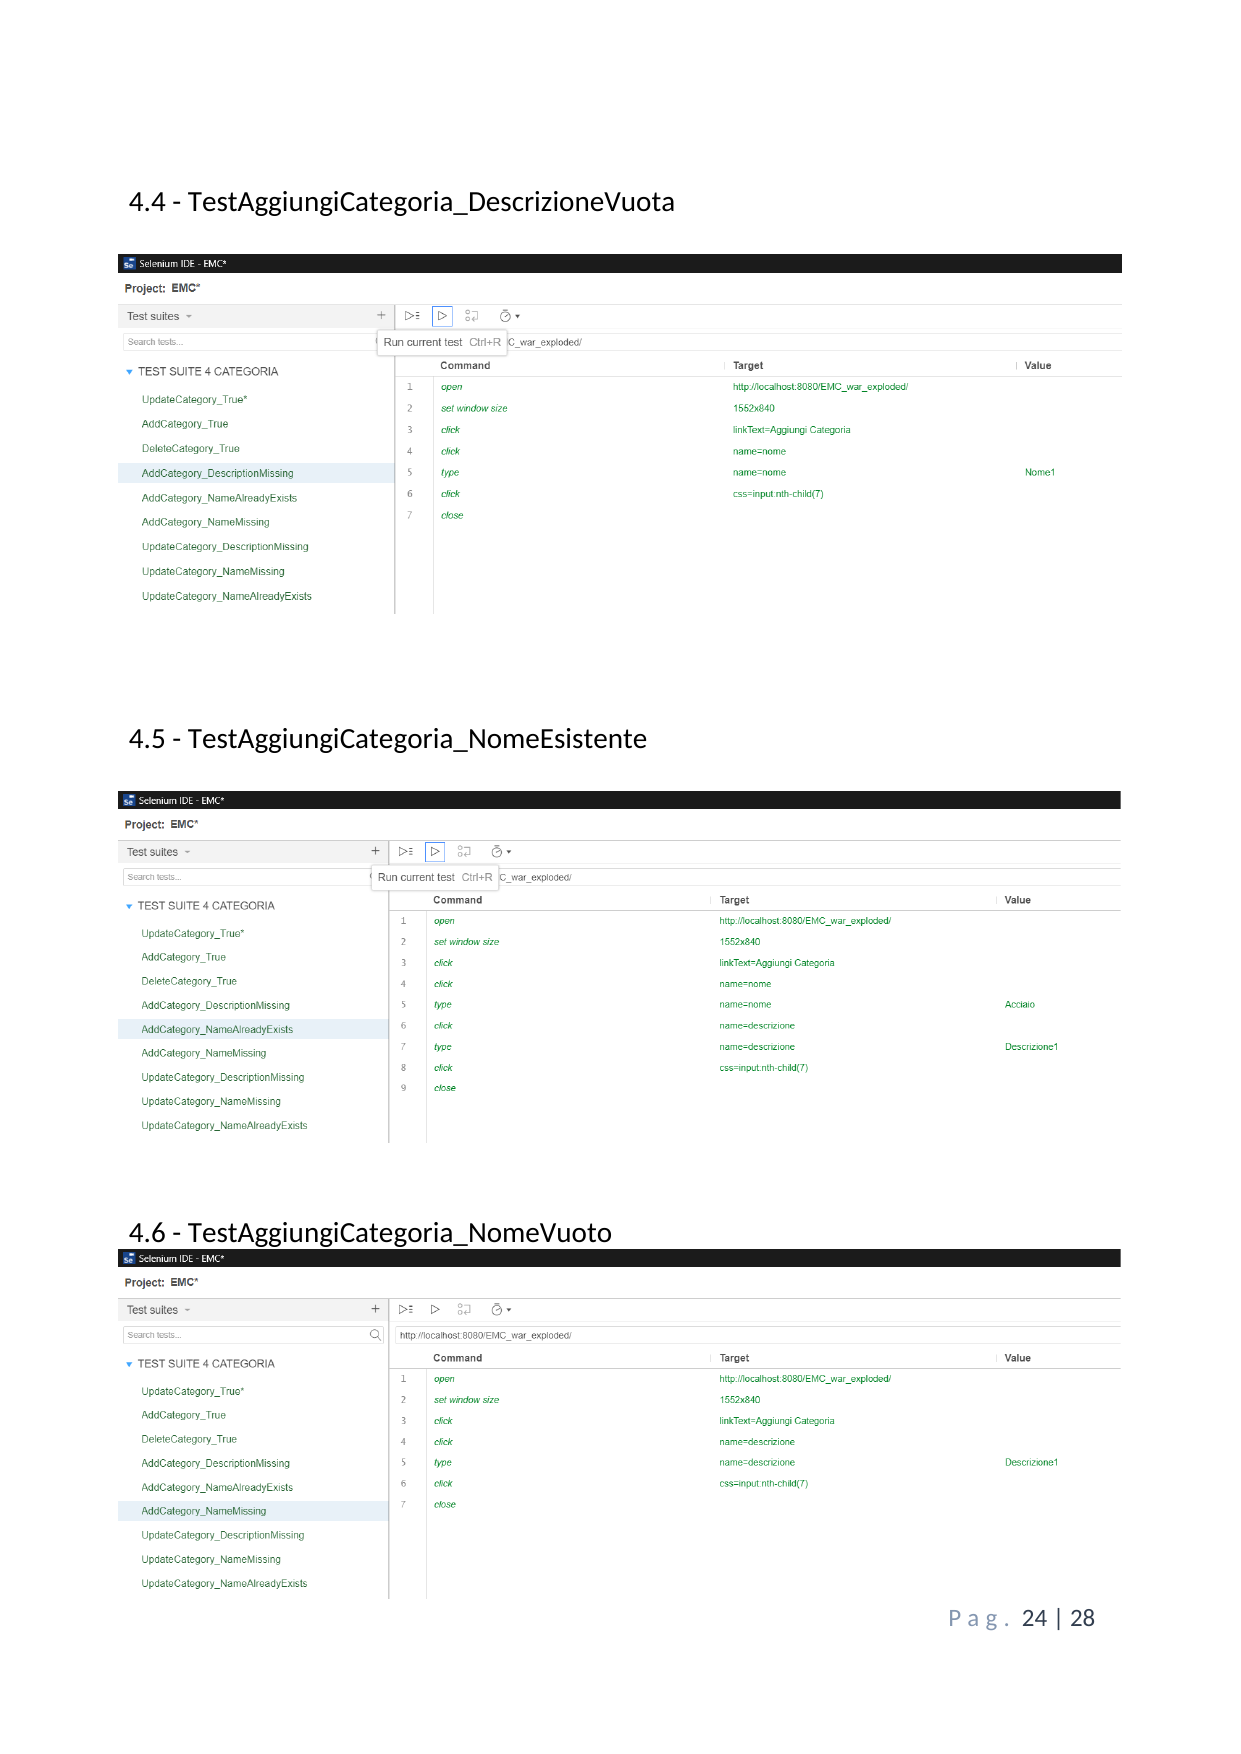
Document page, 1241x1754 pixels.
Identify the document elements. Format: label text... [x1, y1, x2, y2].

picture [118, 1249, 1121, 1599]
text 4.6 - TestAggiungiCategoria_NomeVuoto [129, 1214, 1122, 1249]
picture [118, 791, 1121, 1143]
picture [118, 254, 1122, 614]
text 4.5 - TestAggiungiCategoria_NomeEsistente [129, 720, 1122, 756]
text 4.4 - TestAggiungiCategoria_DescrizioneVuota [129, 183, 1122, 219]
